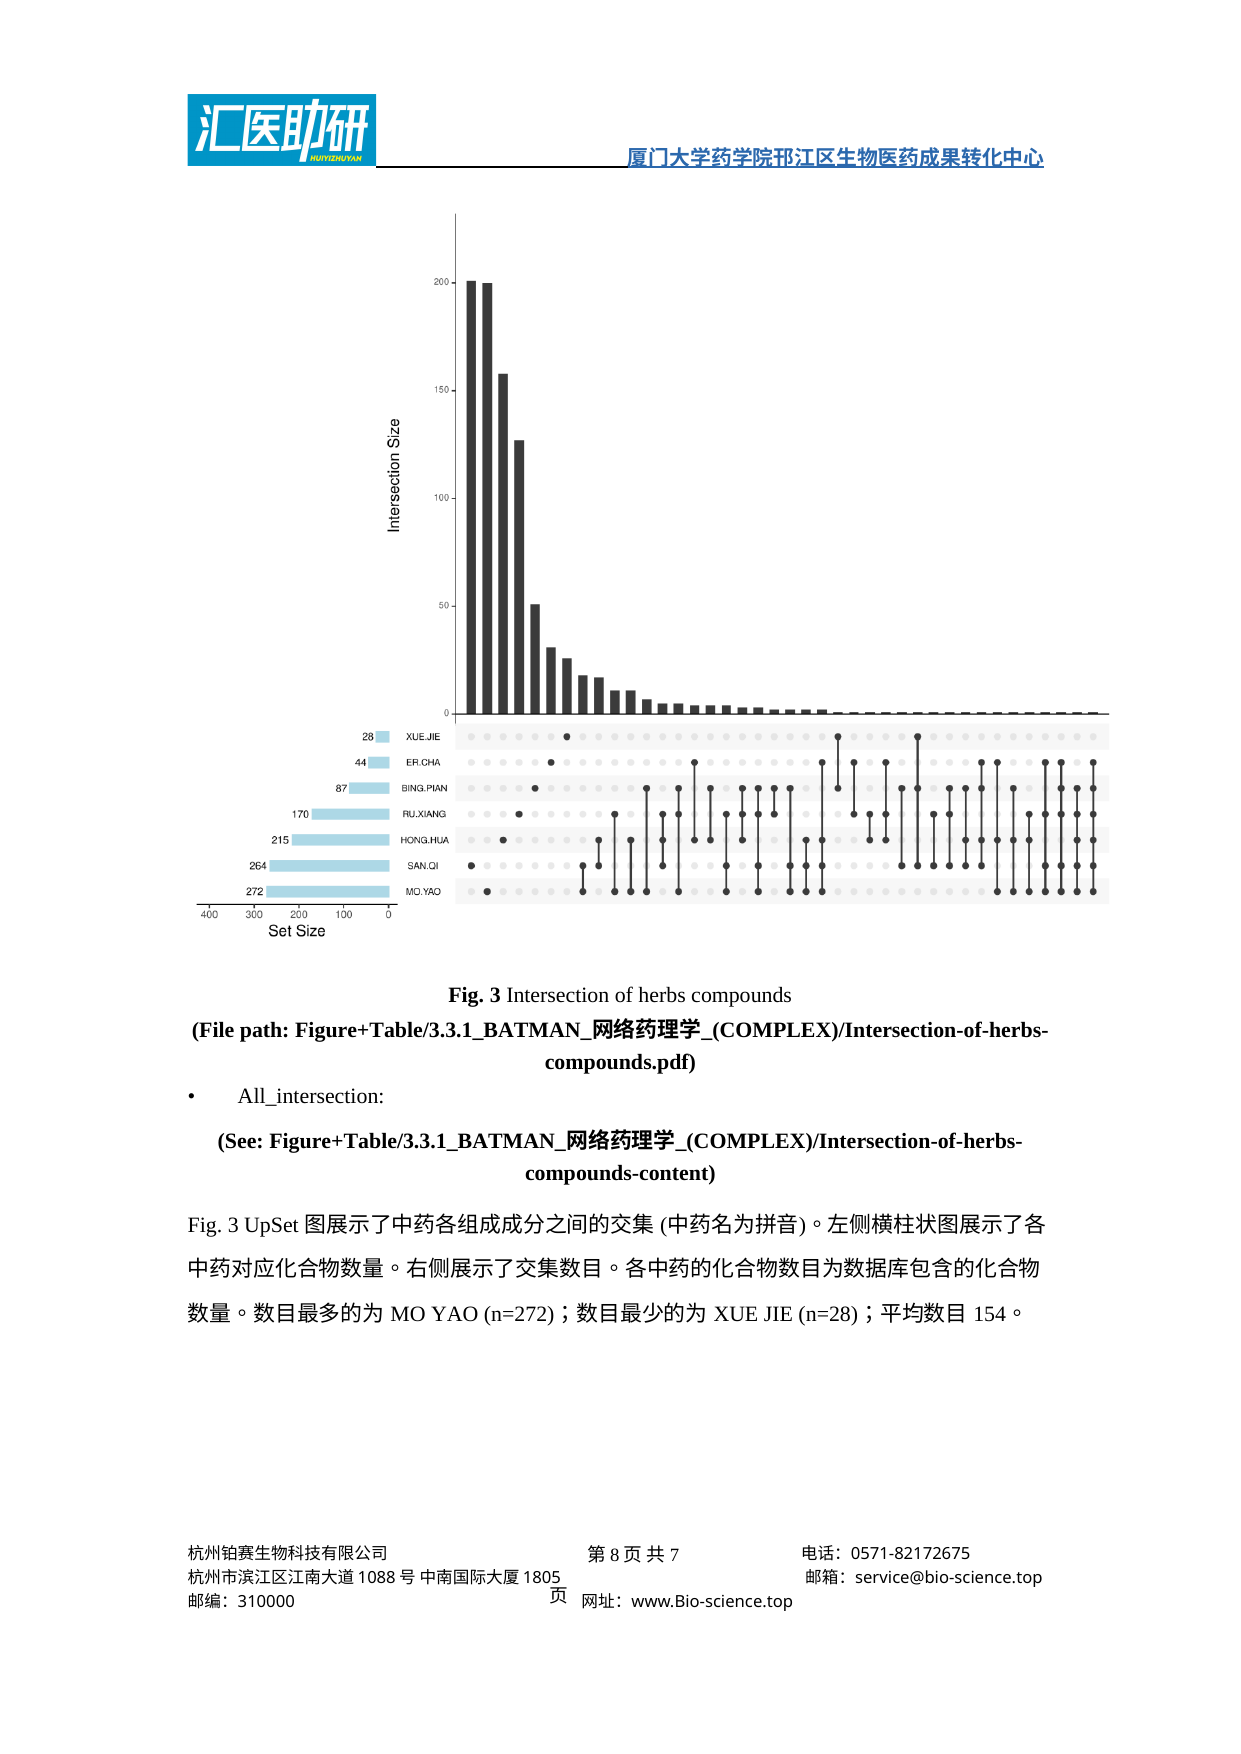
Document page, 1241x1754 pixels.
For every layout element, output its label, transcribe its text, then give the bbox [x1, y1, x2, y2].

text Fig. 3 UpSet 图展示了中药各组成成分之间的交集 (中药名为拼音)。左侧横柱状图展示了各中药对应化合物数量。右侧展示了交集数目。各中药的化合物数目为数据库包含的化合物数量。数目最多的为 MO YAO (n=272)；数目最少的为 XUE JIE (n=28)；平均数目 154。 [187, 1208, 1053, 1328]
list All_intersection: [187, 1083, 1053, 1108]
picture [204, 106, 210, 114]
picture [201, 118, 208, 127]
picture [282, 99, 327, 161]
text (File path: Figure+Table/3.3.1_BATMAN_网络药理学_(COMPLEX)/Intersection-of-herbs-compounds.pdf) [187, 1014, 1053, 1074]
picture [243, 106, 284, 150]
picture [196, 131, 208, 150]
picture [327, 106, 368, 150]
text Fig. 3 Intersection of herbs compounds [187, 982, 1053, 1007]
picture [187, 204, 1118, 949]
text (See: Figure+Table/3.3.1_BATMAN_网络药理学_(COMPLEX)/Intersection-of-herbs-compounds-content) [187, 1125, 1053, 1185]
picture [210, 106, 243, 150]
